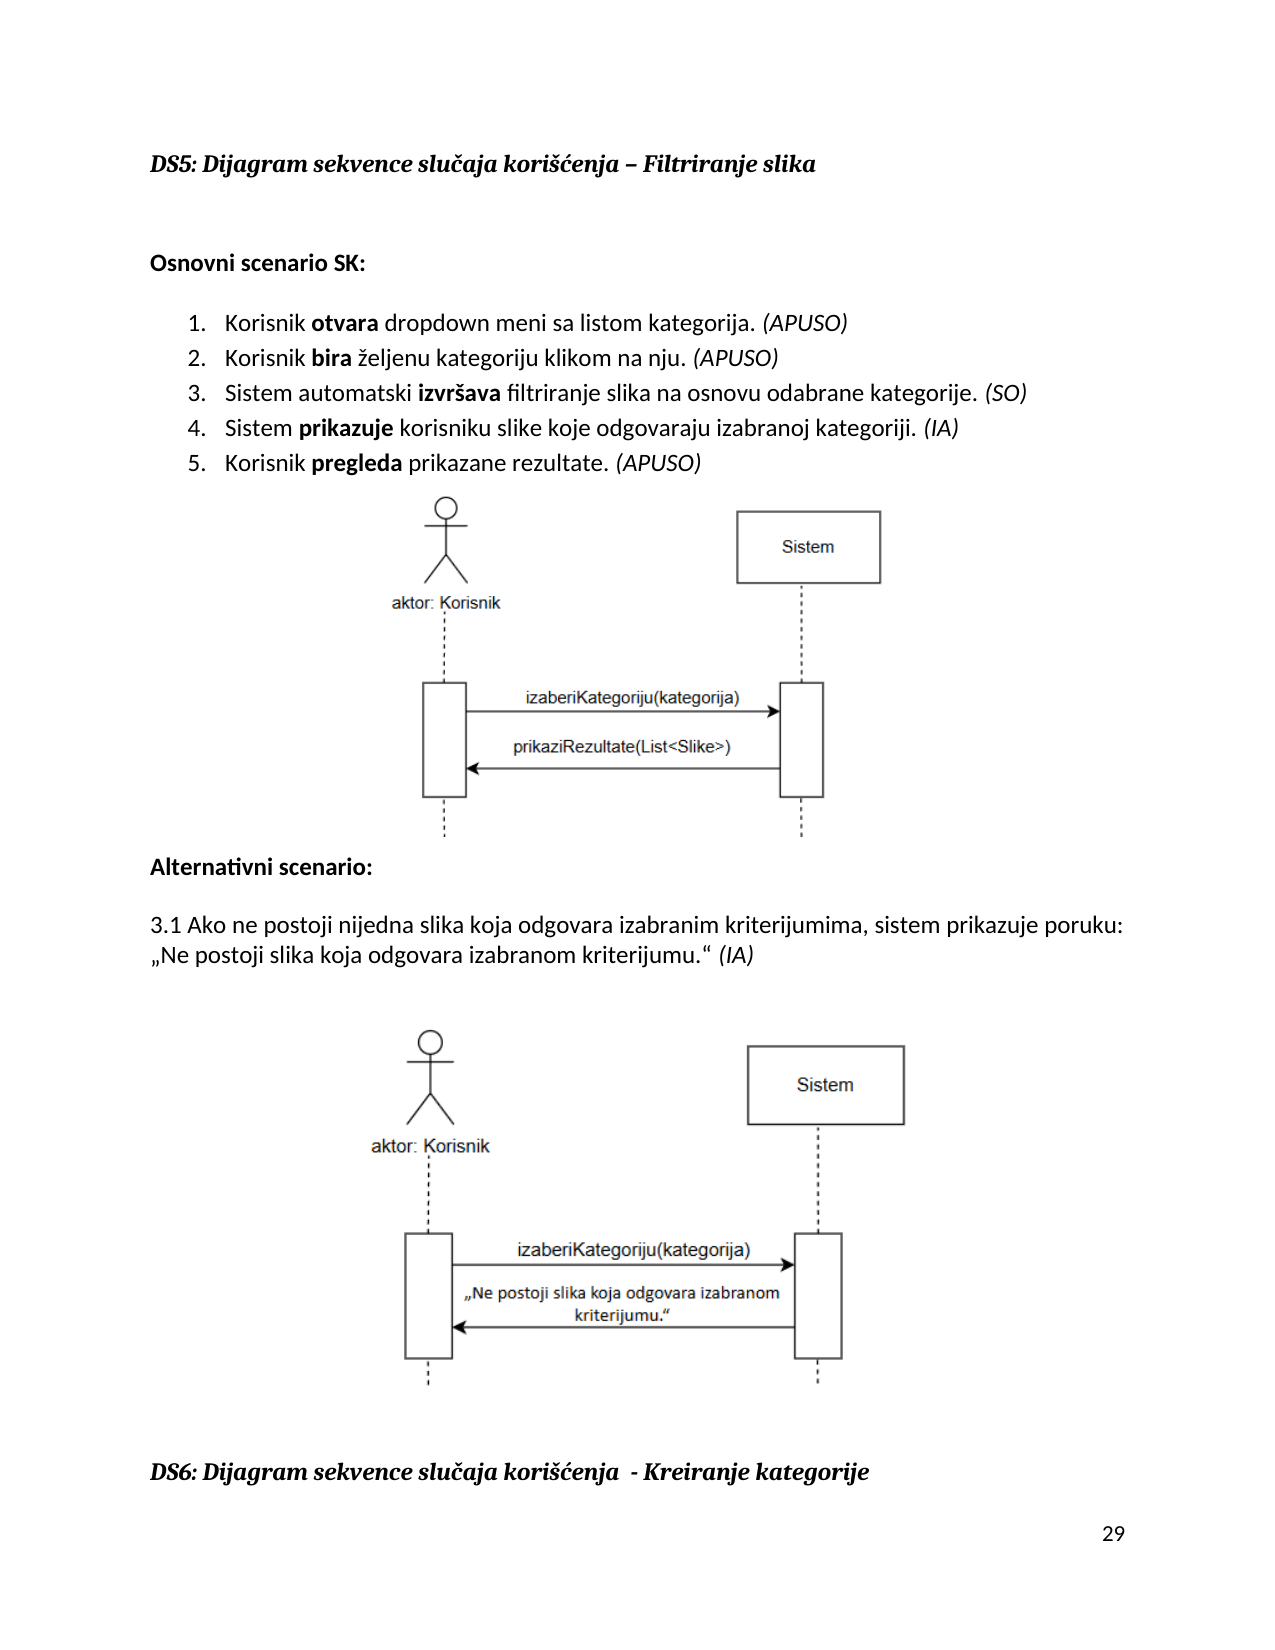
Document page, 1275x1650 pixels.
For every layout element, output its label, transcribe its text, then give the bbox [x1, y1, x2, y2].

picture [352, 994, 923, 1386]
text 3.1 Ako ne postoji nijedna slika koja odgovara izabranim kriterijumima, sistem prikazuje poruku: „Ne postoji slika koja odgovara izabranom kriterijumu.“ (IA) [150, 909, 1125, 970]
text DS6: Dijagram sekvence slučaja korišćenja - Kreiranje kategorije [150, 1458, 1125, 1487]
text Osnovni scenario SK: [150, 247, 1125, 278]
text Alternativni scenario: [150, 851, 1125, 881]
list Korisnik otvara dropdown meni sa listom kategorija. (APUSO) [187, 307, 1125, 338]
list Sistem prikazuje korisniku slike koje odgovaraju izabranoj kategoriji. (IA) [187, 412, 1125, 443]
text DS5: Dijagram sekvence slučaja korišćenja – Filtriranje slika [150, 150, 1125, 179]
picture [357, 482, 918, 837]
list Korisnik pregleda prikazane rezultate. (APUSO) [187, 447, 1125, 478]
list Korisnik bira željenu kategoriju klikom na nju. (APUSO) [187, 342, 1125, 373]
list Sistem automatski izvršava filtriranje slika na osnovu odabrane kategorije. (SO) [187, 377, 1125, 408]
